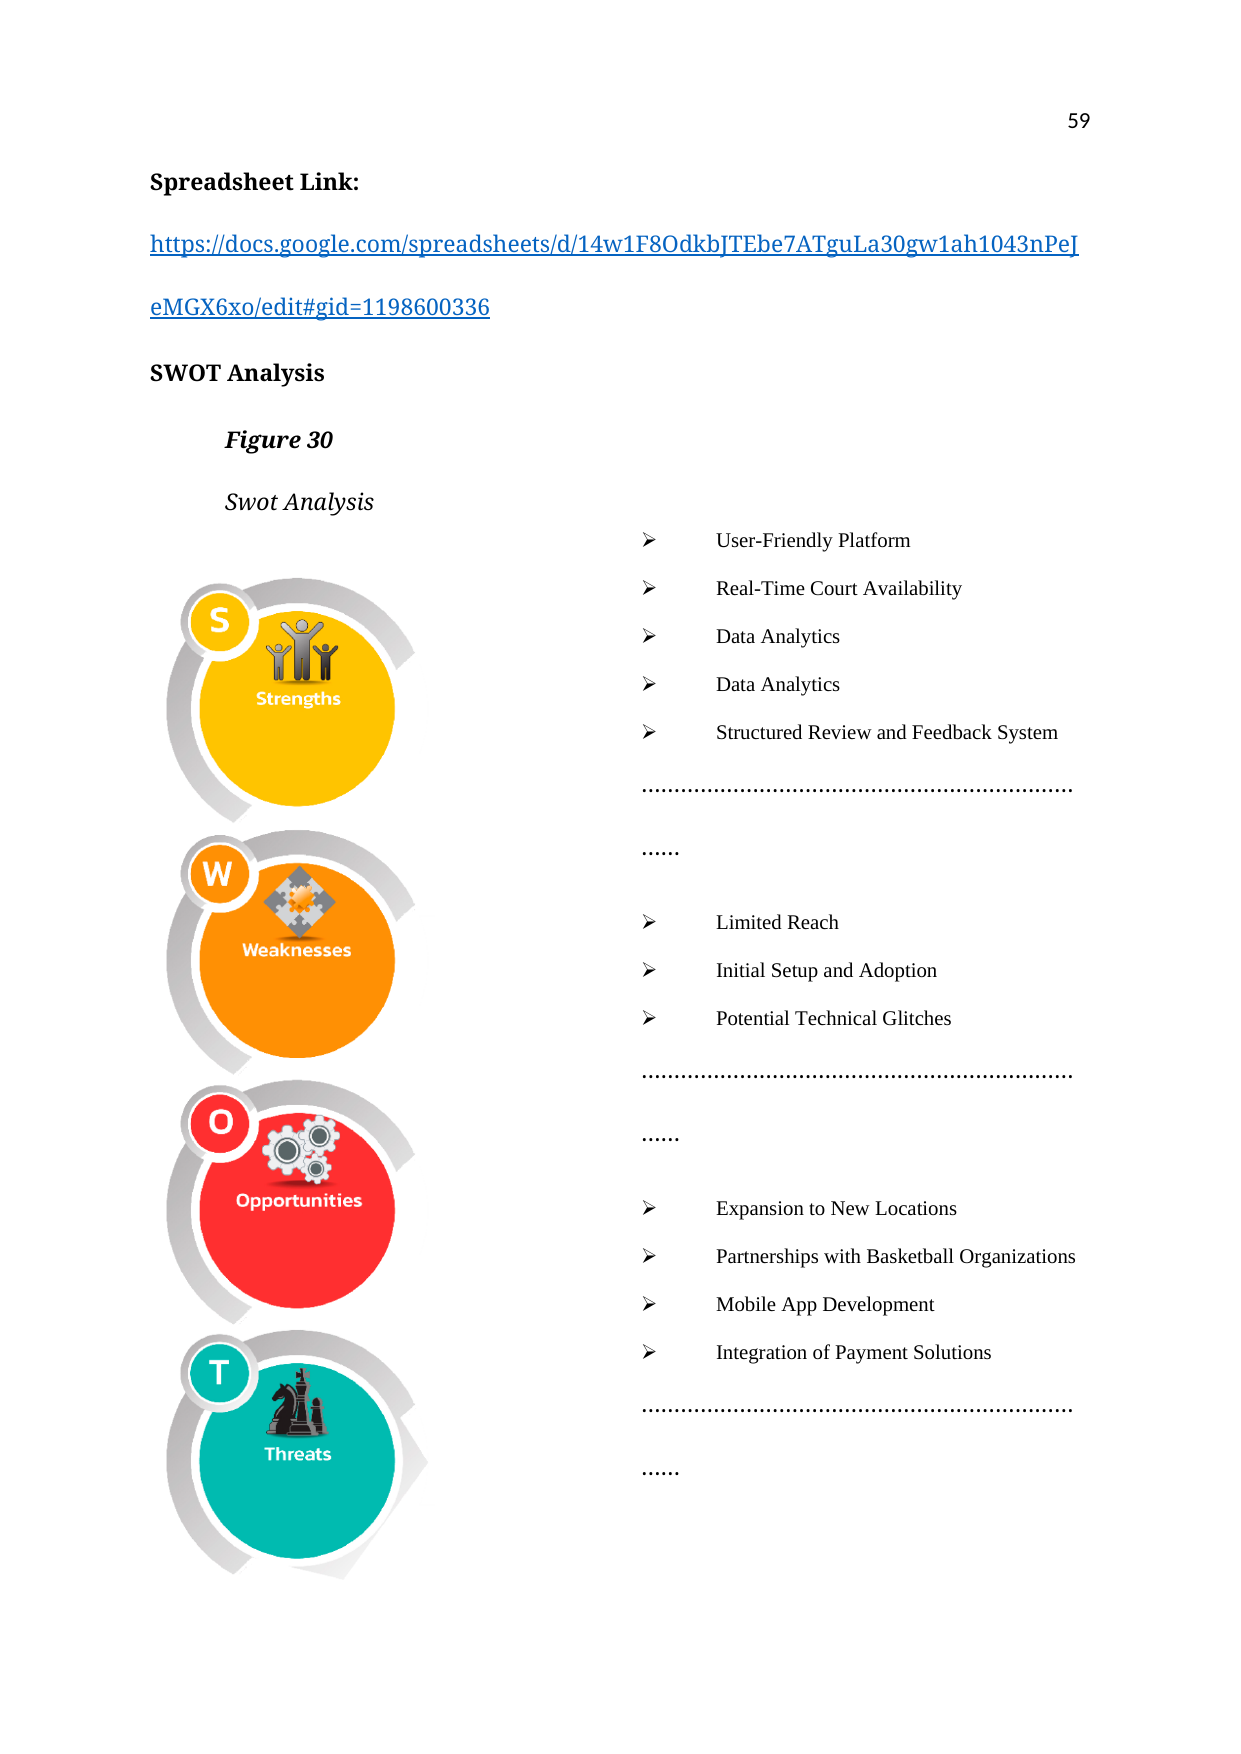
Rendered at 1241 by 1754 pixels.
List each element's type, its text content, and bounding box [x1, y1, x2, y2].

subtitle Figure 30 [150, 424, 1090, 455]
subtitle SWOT Analysis [150, 357, 1090, 388]
picture [150, 569, 457, 1590]
list Swot Analysis [225, 486, 1090, 518]
text Spreadsheet Link: https://docs.google.com/spreadsheets/d/14w1F8OdkbJTEbe7ATguLa30gw1ah1043nPeJeMGX6xo/edit#gid=1198600336 [150, 166, 1090, 322]
